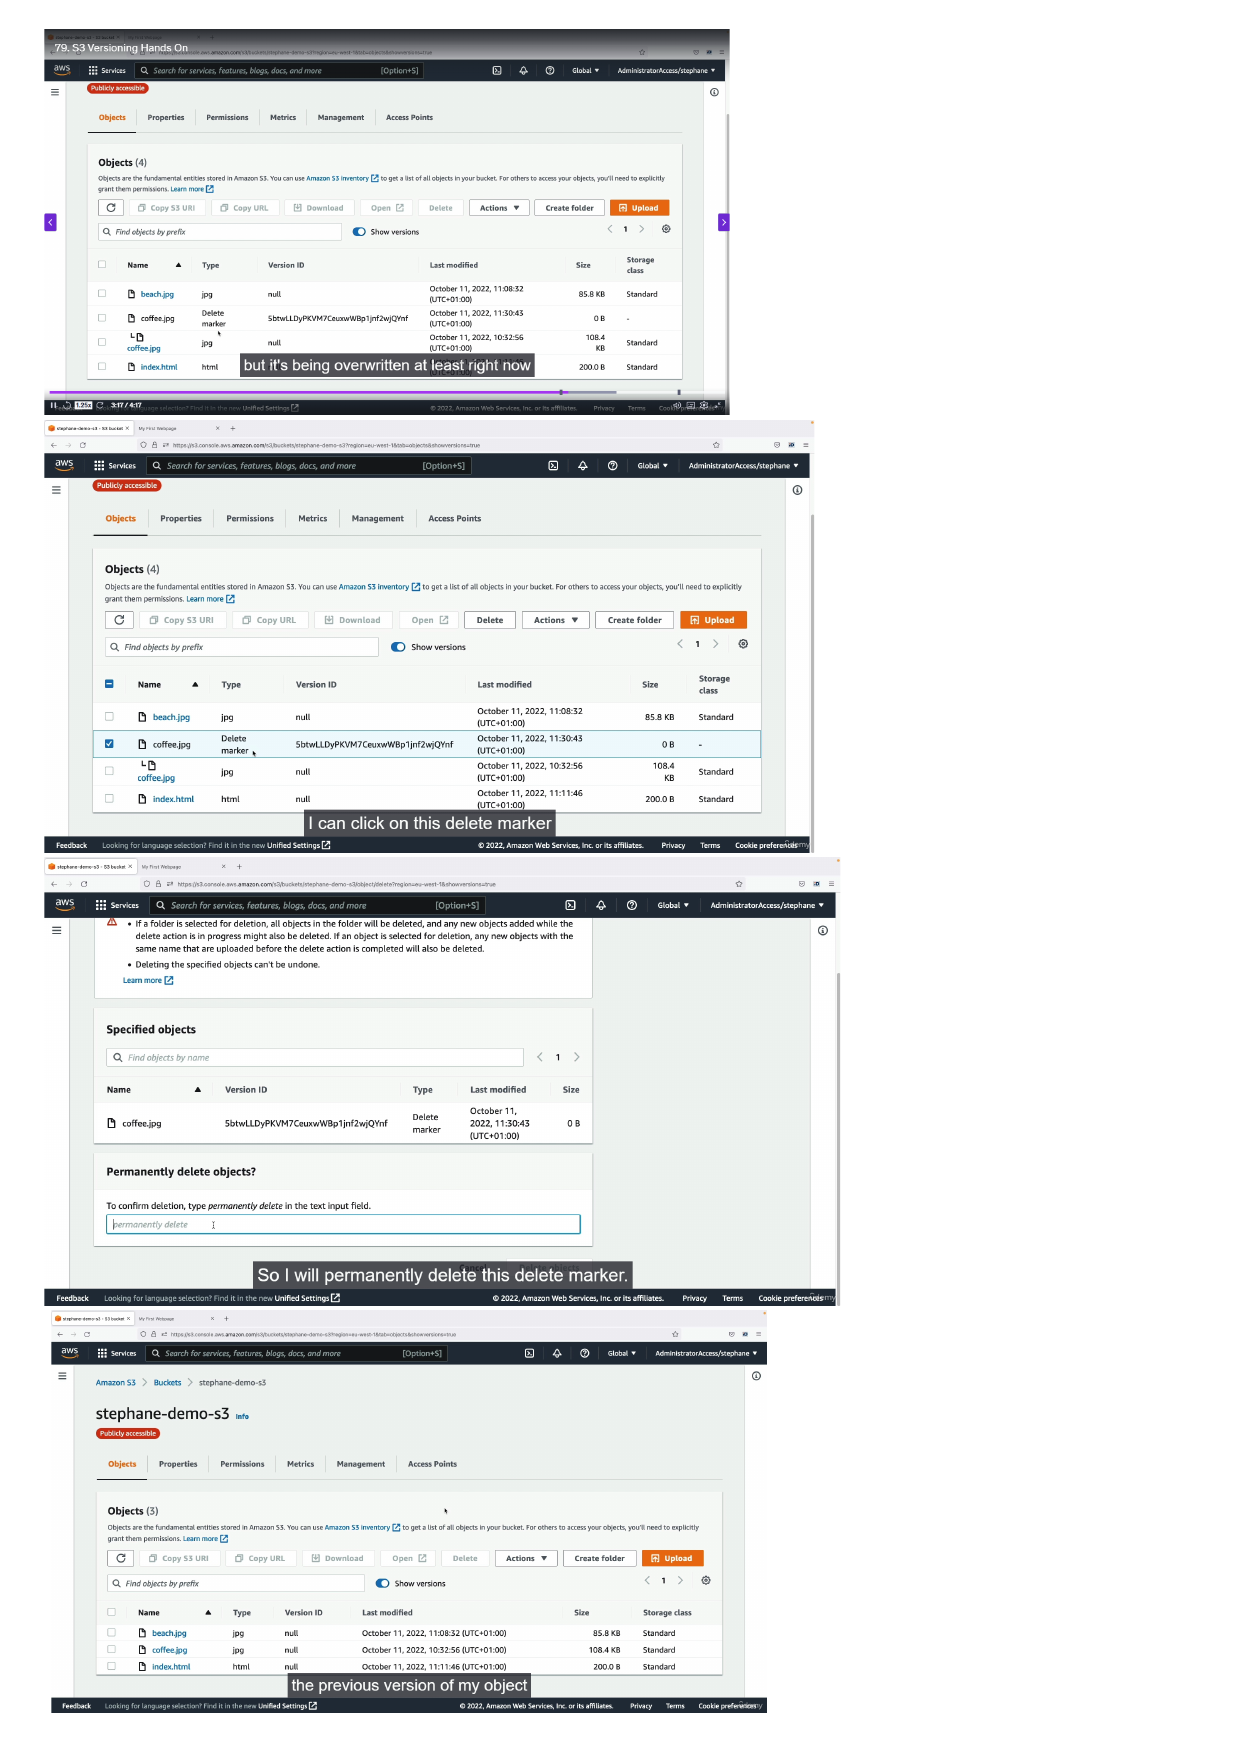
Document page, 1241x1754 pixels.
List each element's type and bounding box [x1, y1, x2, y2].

picture [44, 420, 815, 853]
picture [44, 29, 730, 415]
picture [44, 857, 841, 1306]
picture [51, 1310, 767, 1713]
